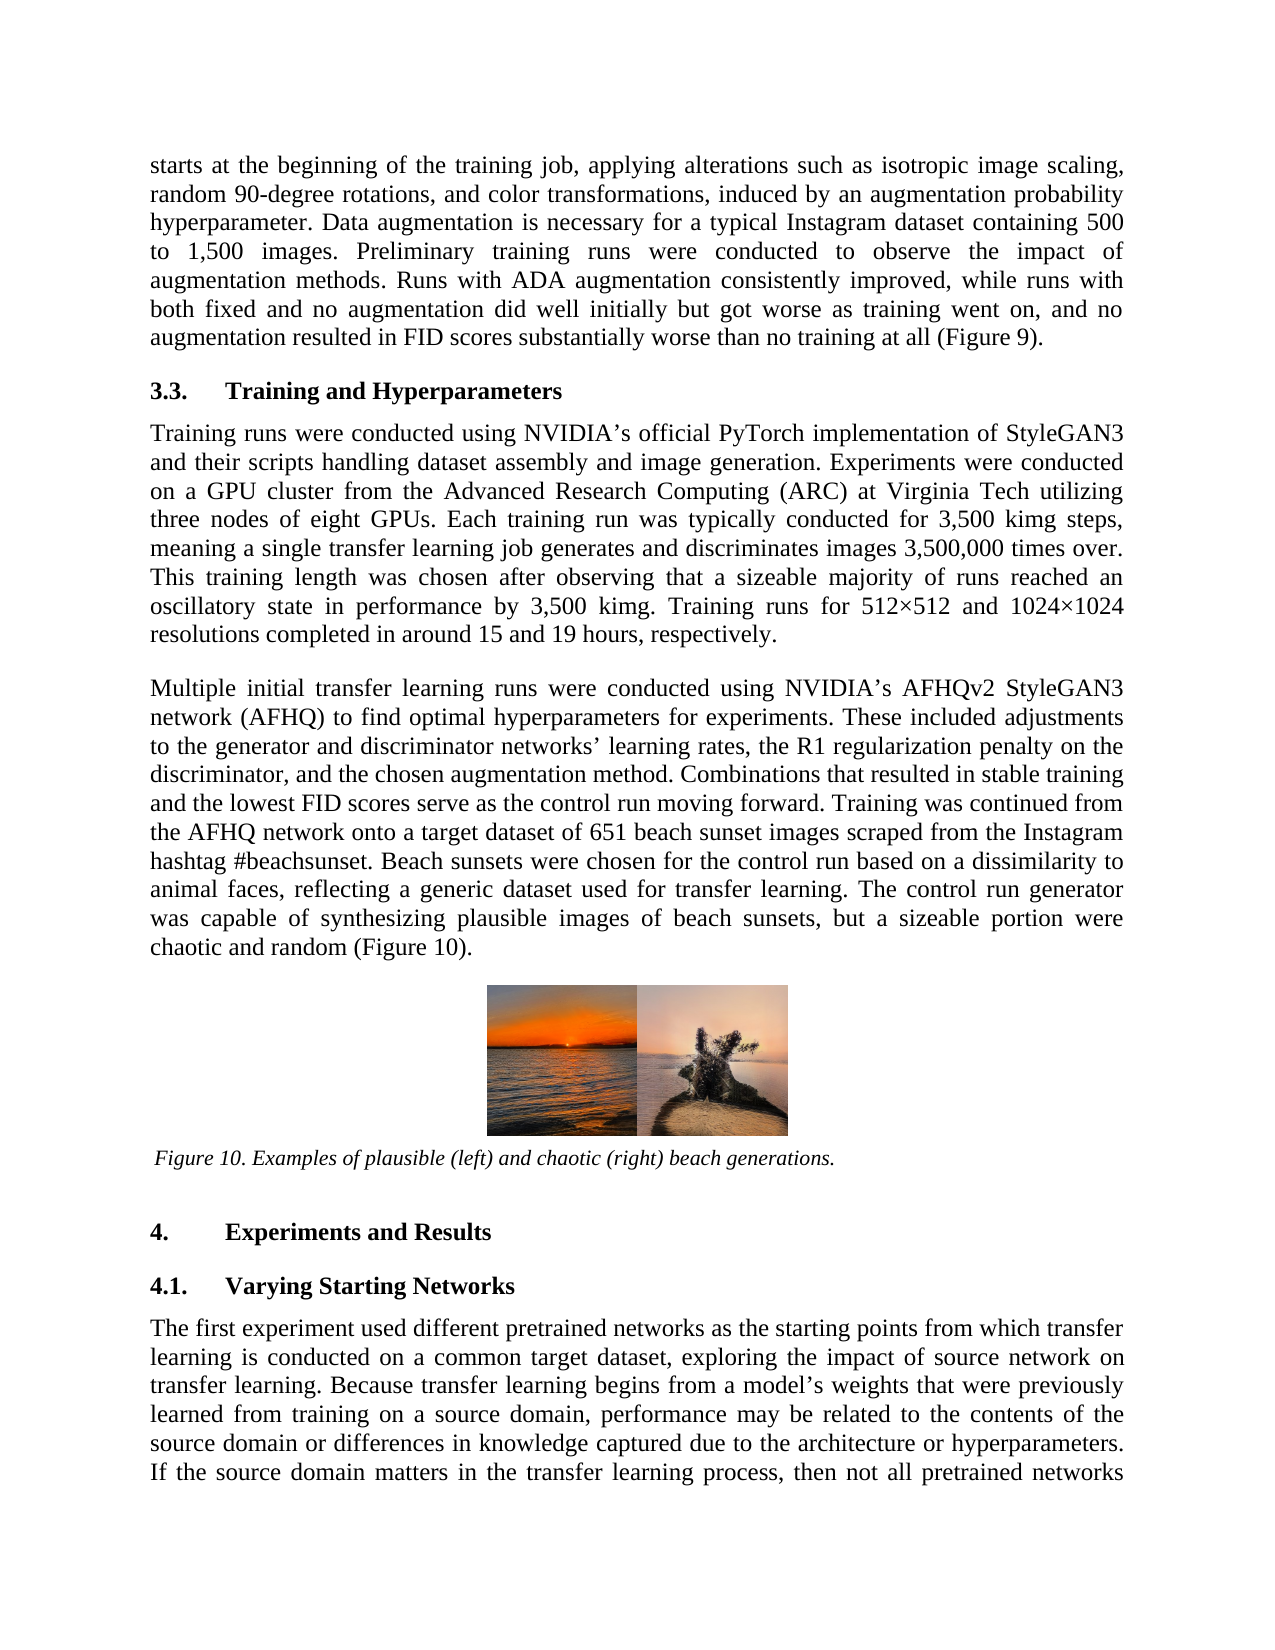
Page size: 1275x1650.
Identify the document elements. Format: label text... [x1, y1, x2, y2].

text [150, 1313, 1125, 1486]
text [150, 150, 1125, 351]
subtitle Experiments and Results [150, 986, 1125, 1246]
subtitle Training and Hyperparameters [150, 376, 1125, 405]
subtitle Varying Starting Networks [150, 1271, 1125, 1299]
text Training runs were conducted using NVIDIA’s official PyTorch implementation of StyleGAN3 and their scripts handling dataset assembly and image generation. Experiments were conducted on a GPU cluster from the Advanced Research Computing (ARC) at Virginia Tech utilizing three nodes of eight GPUs. Each training run was typically conducted for 3,500 kimg steps, meaning a single transfer learning job generates and discriminates images 3,500,000 times over. This training length was chosen after observing that a sizeable majority of runs reached an oscillatory state in performance by 3,500 kimg. Training runs for 512×512 and 1024×1024 resolutions completed in around 15 and 19 hours, respectively. [150, 418, 1125, 648]
text Multiple initial transfer learning runs were conducted using NVIDIA’s AFHQv2 StyleGAN3 network (AFHQ) to find optimal hyperparameters for experiments. These included adjustments to the generator and discriminator networks’ learning rates, the R1 regularization penalty on the discriminator, and the chosen augmentation method. Combinations that resulted in stable training and the lowest FID scores serve as the control run moving forward. Training was continued from the AFHQ network onto a target dataset of 651 beach sunset images scraped from the Instagram hashtag #beachsunset. Beach sunsets were chosen for the control run based on a dissimilarity to animal faces, reflecting a generic dataset used for transfer learning. The control run generator was capable of synthesizing plausible images of beach sunsets, but a sizeable portion were chaotic and random (Figure 10). [150, 673, 1125, 961]
picture [487, 985, 788, 1136]
